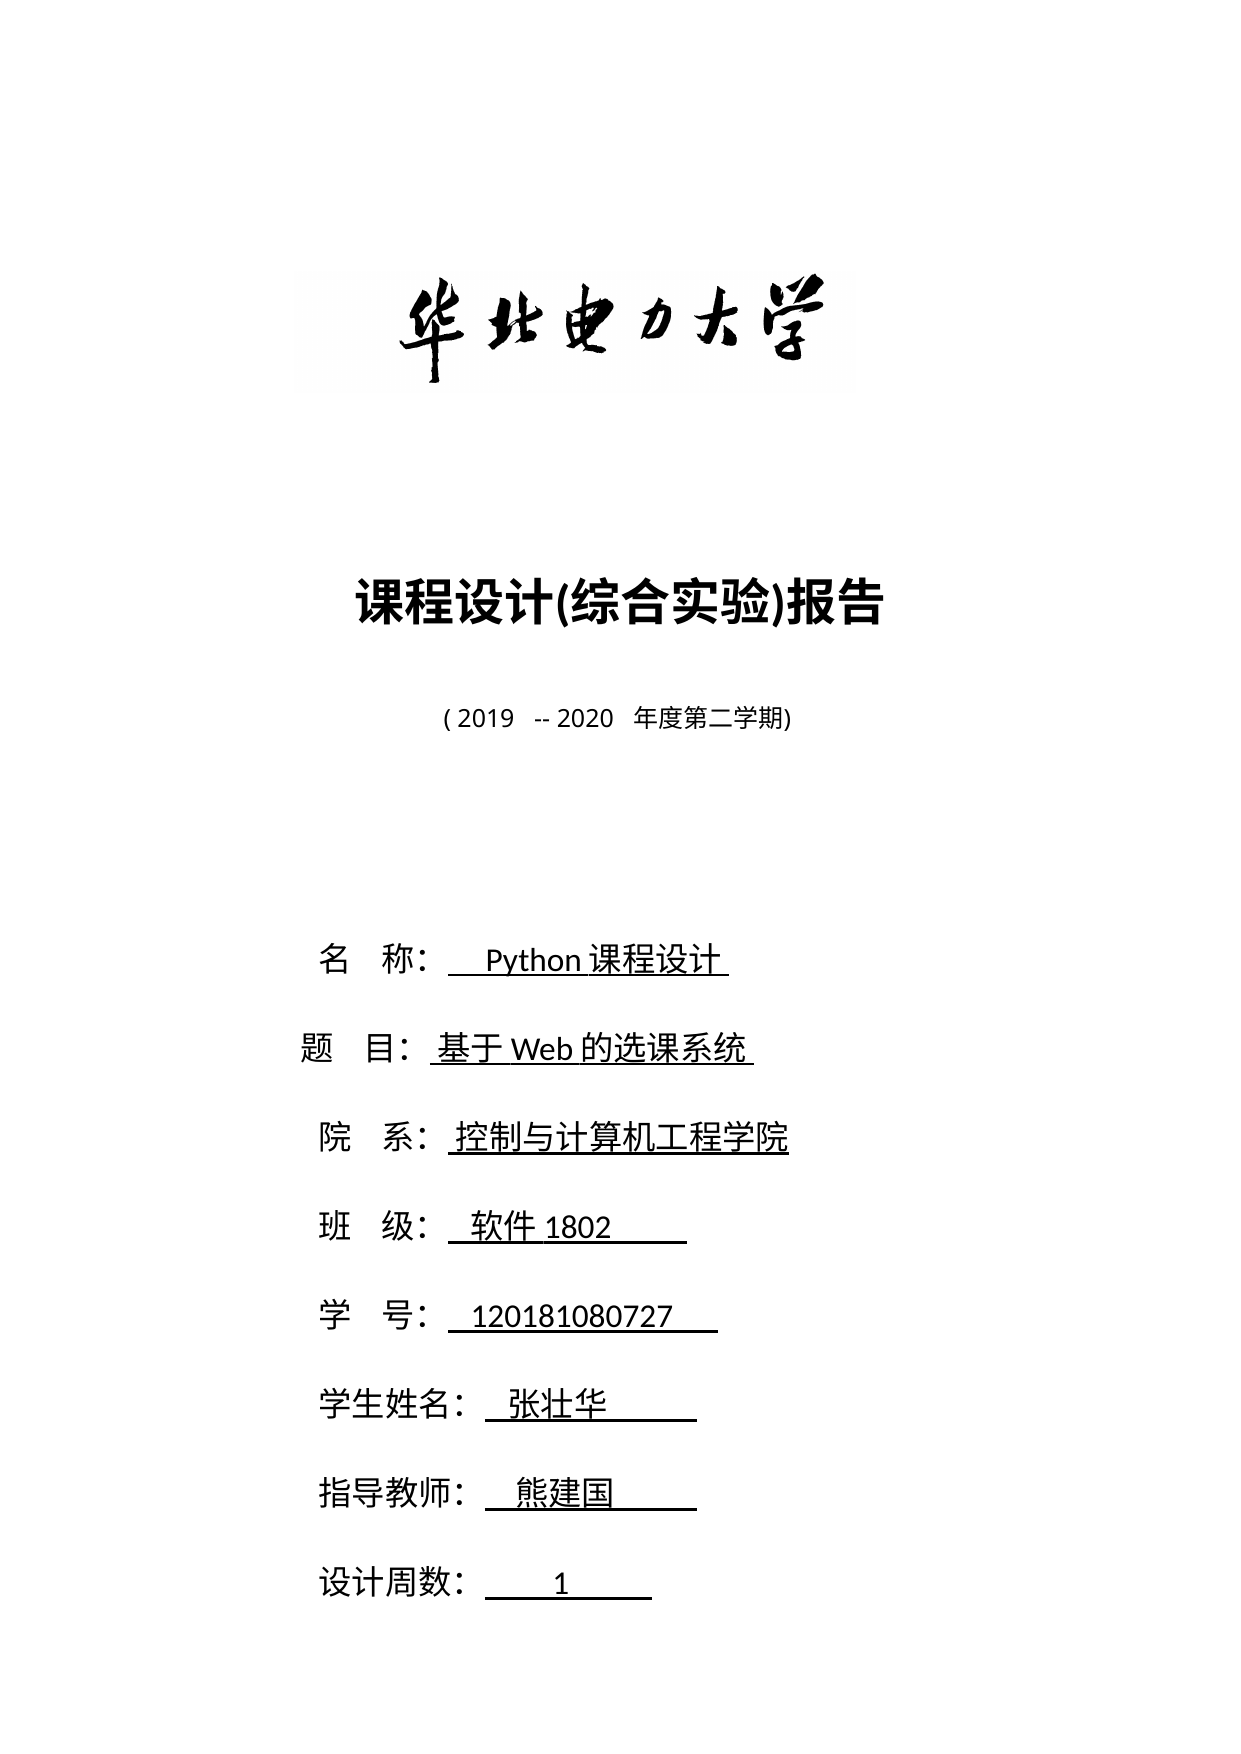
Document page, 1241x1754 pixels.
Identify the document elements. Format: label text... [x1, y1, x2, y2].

text 指导教师： 熊建国 [118, 1459, 1122, 1524]
text 名 称： Python课程设计 [118, 924, 1122, 989]
text 设计周数： 1 [118, 1548, 1122, 1613]
text ( 2019 -- 2020 年度第二学期) [168, 684, 1122, 749]
text 院 系： 控制与计算机工程学院 [118, 1102, 1122, 1167]
text 学 号： 120181080727 [118, 1281, 1122, 1346]
text 课程设计(综合实验)报告 [118, 550, 1122, 647]
text 题 目： 基于Web的选课系统 [118, 1013, 1122, 1078]
text 班 级： 软件1802 [118, 1192, 1122, 1257]
picture [293, 271, 856, 393]
text 学生姓名： 张壮华 [118, 1370, 1122, 1435]
